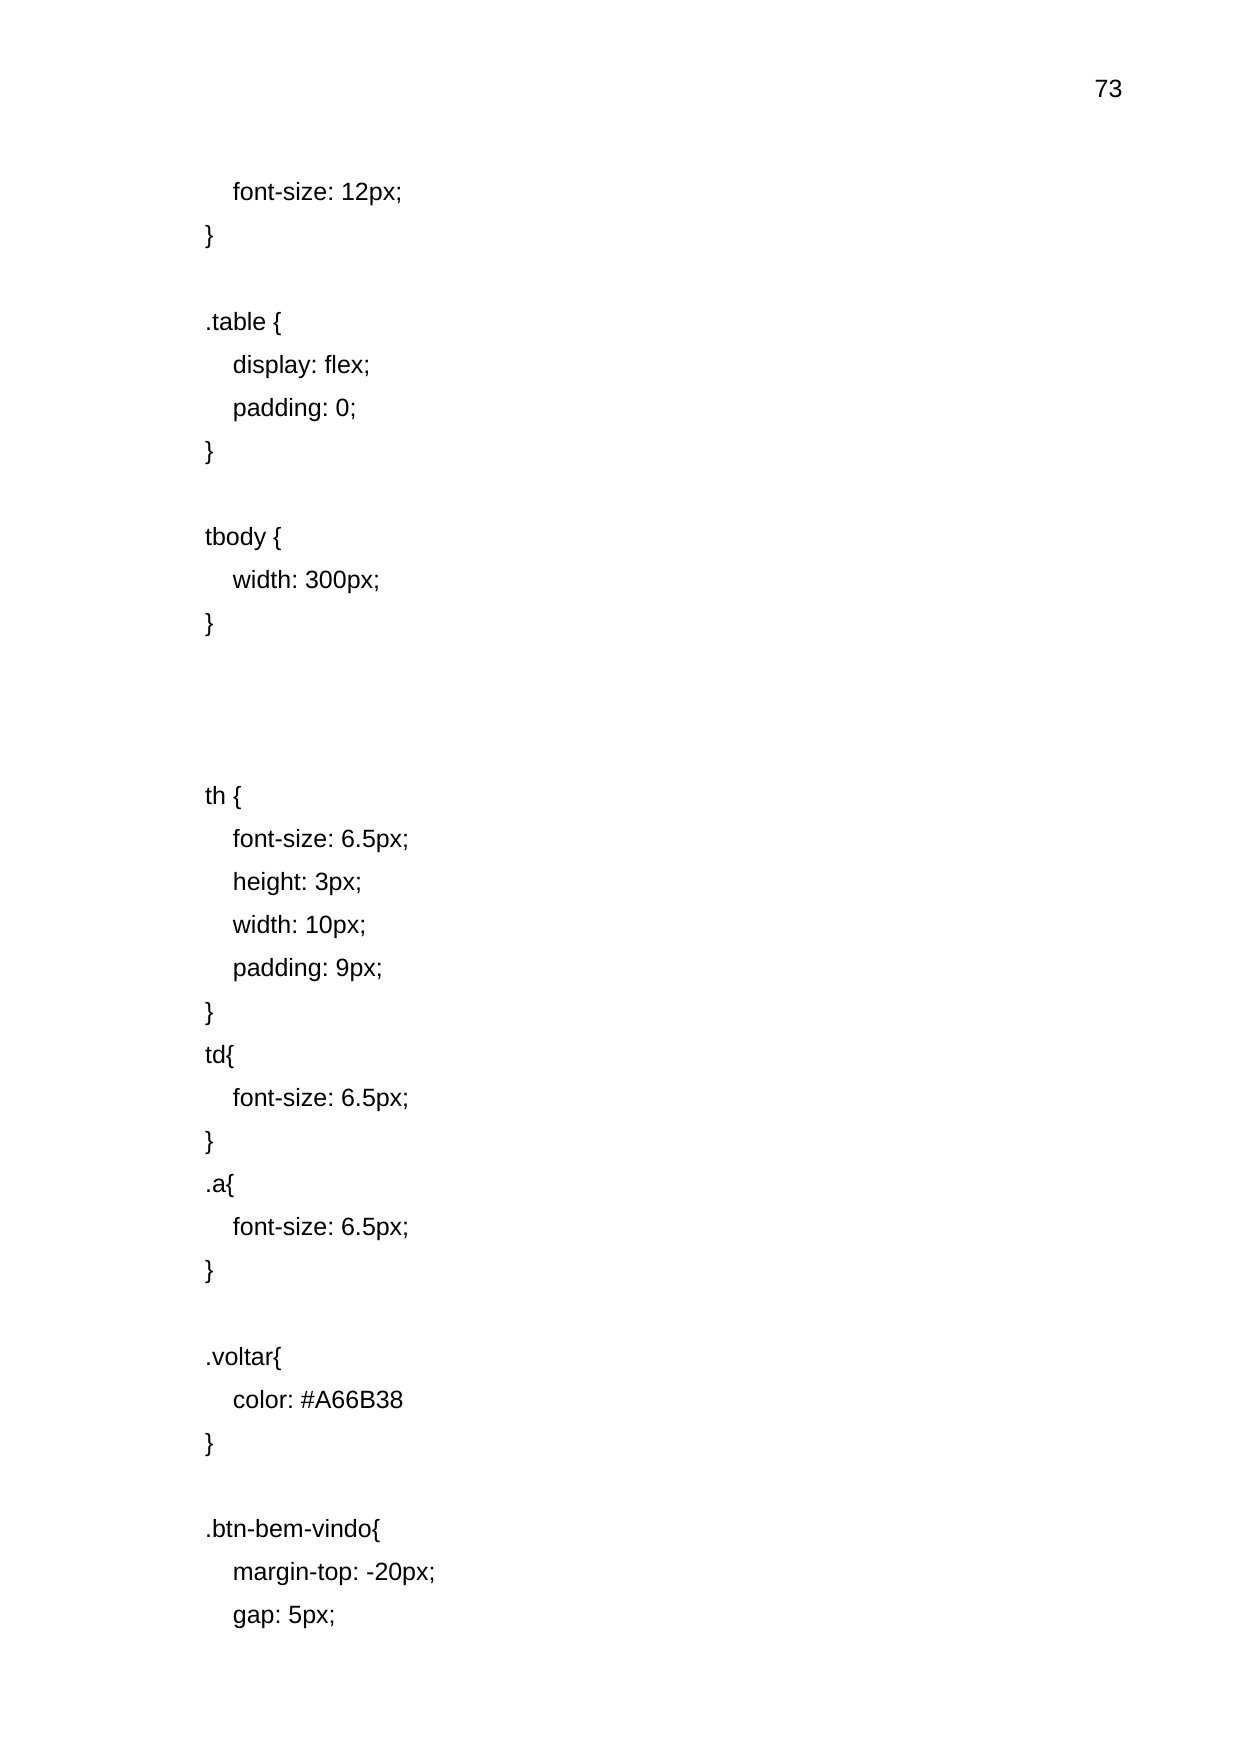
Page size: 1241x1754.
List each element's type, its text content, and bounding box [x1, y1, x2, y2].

text } [177, 997, 1122, 1025]
text font-size: 6.5px; [177, 1212, 1122, 1241]
text .a{ [177, 1169, 1122, 1198]
text display: flex; [177, 350, 1122, 378]
text .voltar{ [177, 1342, 1122, 1370]
text padding: 0; [177, 393, 1122, 422]
text padding: 9px; [177, 953, 1122, 982]
text margin-top: -20px; [177, 1557, 1122, 1586]
text } [177, 1428, 1122, 1457]
text gap: 5px; [177, 1600, 1122, 1629]
text } [177, 436, 1122, 465]
text width: 10px; [177, 910, 1122, 939]
text } [177, 608, 1122, 637]
text .btn-bem-vindo{ [177, 1514, 1122, 1543]
text height: 3px; [177, 867, 1122, 896]
text font-size: 6.5px; [177, 1083, 1122, 1112]
text width: 300px; [177, 565, 1122, 594]
text .table { [177, 307, 1122, 335]
text td{ [177, 1040, 1122, 1068]
text } [177, 1255, 1122, 1284]
text th { [177, 781, 1122, 810]
text } [177, 1126, 1122, 1155]
text font-size: 6.5px; [177, 824, 1122, 853]
text } [177, 220, 1122, 249]
text font-size: 12px; [177, 177, 1122, 206]
text tbody { [177, 522, 1122, 551]
text color: #A66B38 [177, 1385, 1122, 1413]
